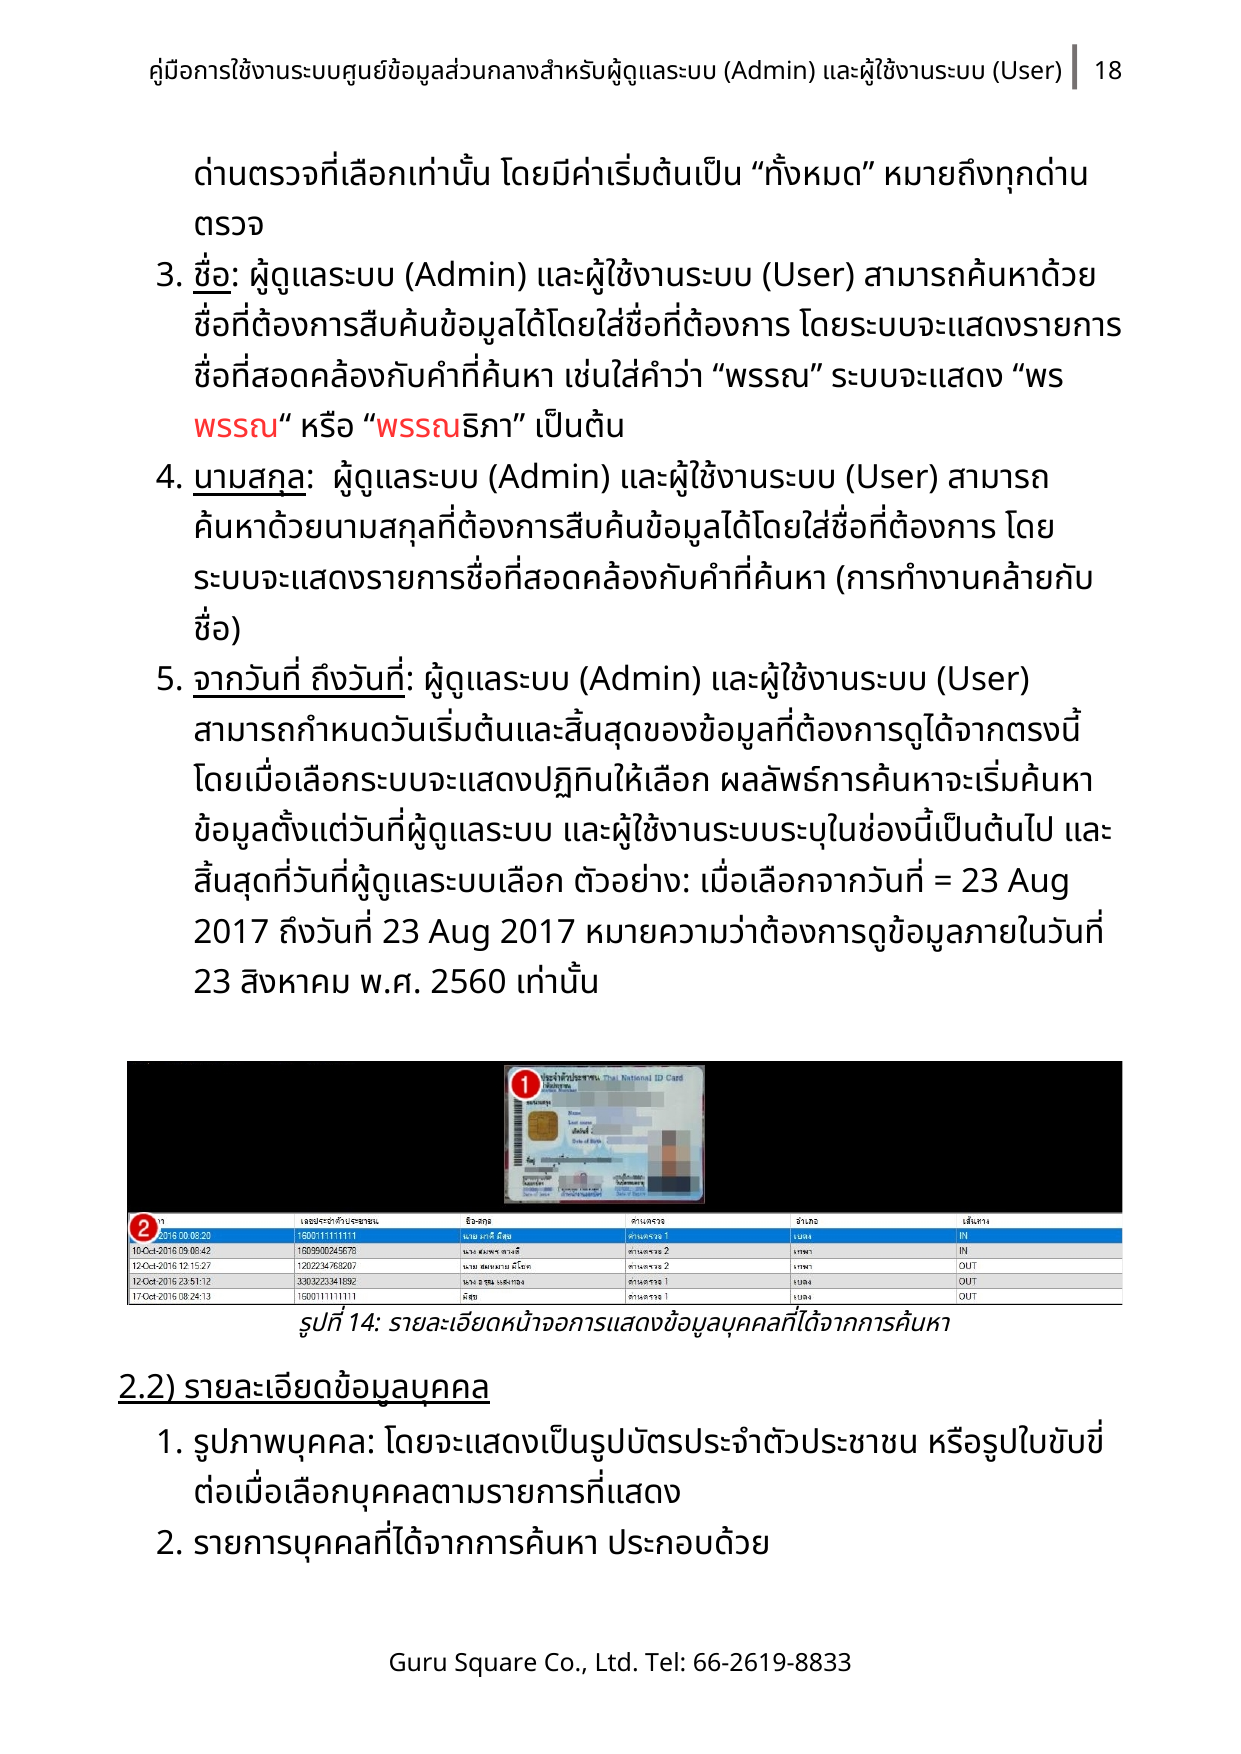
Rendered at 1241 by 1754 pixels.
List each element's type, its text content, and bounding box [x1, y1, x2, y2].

list รายการบุคคลที่ได้จากการค้นหา ประกอบด้วย [156, 1519, 1122, 1569]
list ชื่อ: ผู้ดูแลระบบ (Admin) และผู้ใช้งานระบบ (User) สามารถค้นหาด้วยชื่อที่ต้องการสืบค้นข้อมูลได้โดยใส่ชื่อที่ต้องการ โดยระบบจะแสดงรายการชื่อที่สอดคล้องกับคำที่ค้นหา เช่นใส่คำว่า “พรรณ” ระบบจะแสดง “พรพรรณ“ หรือ “พรรณธิภา” เป็นต้น [156, 251, 1122, 453]
list รูปภาพบุคคล: โดยจะแสดงเป็นรูปบัตรประจำตัวประชาชน หรือรูปใบขับขี่ ต่อเมื่อเลือกบุคคลตามรายการที่แสดง [156, 1418, 1122, 1519]
list จากวันที่ ถึงวันที่: ผู้ดูแลระบบ (Admin) และผู้ใช้งานระบบ (User) สามารถกำหนดวันเริ่มต้นและสิ้นสุดของข้อมูลที่ต้องการดูได้จากตรงนี้ โดยเมื่อเลือกระบบจะแสดงปฏิทินให้เลือก ผลลัพธ์การค้นหาจะเริ่มค้นหาข้อมูลตั้งแต่วันที่ผู้ดูแลระบบ และผู้ใช้งานระบบระบุในช่องนี้เป็นต้นไป และสิ้นสุดที่วันที่ผู้ดูแลระบบเลือก ตัวอย่าง: เมื่อเลือกจากวันที่ = 23 Aug 2017 ถึงวันที่ 23 Aug 2017 หมายความว่าต้องการดูข้อมูลภายในวันที่ 23 สิงหาคม พ.ศ. 2560 เท่านั้น [156, 655, 1122, 1009]
picture [127, 1061, 1123, 1305]
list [156, 150, 1122, 251]
list นามสกุล: ผู้ดูแลระบบ (Admin) และผู้ใช้งานระบบ (User) สามารถค้นหาด้วยนามสกุลที่ต้องการสืบค้นข้อมูลได้โดยใส่ชื่อที่ต้องการ โดยระบบจะแสดงรายการชื่อที่สอดคล้องกับคำที่ค้นหา (การทำงานคล้ายกับชื่อ) [156, 453, 1122, 655]
